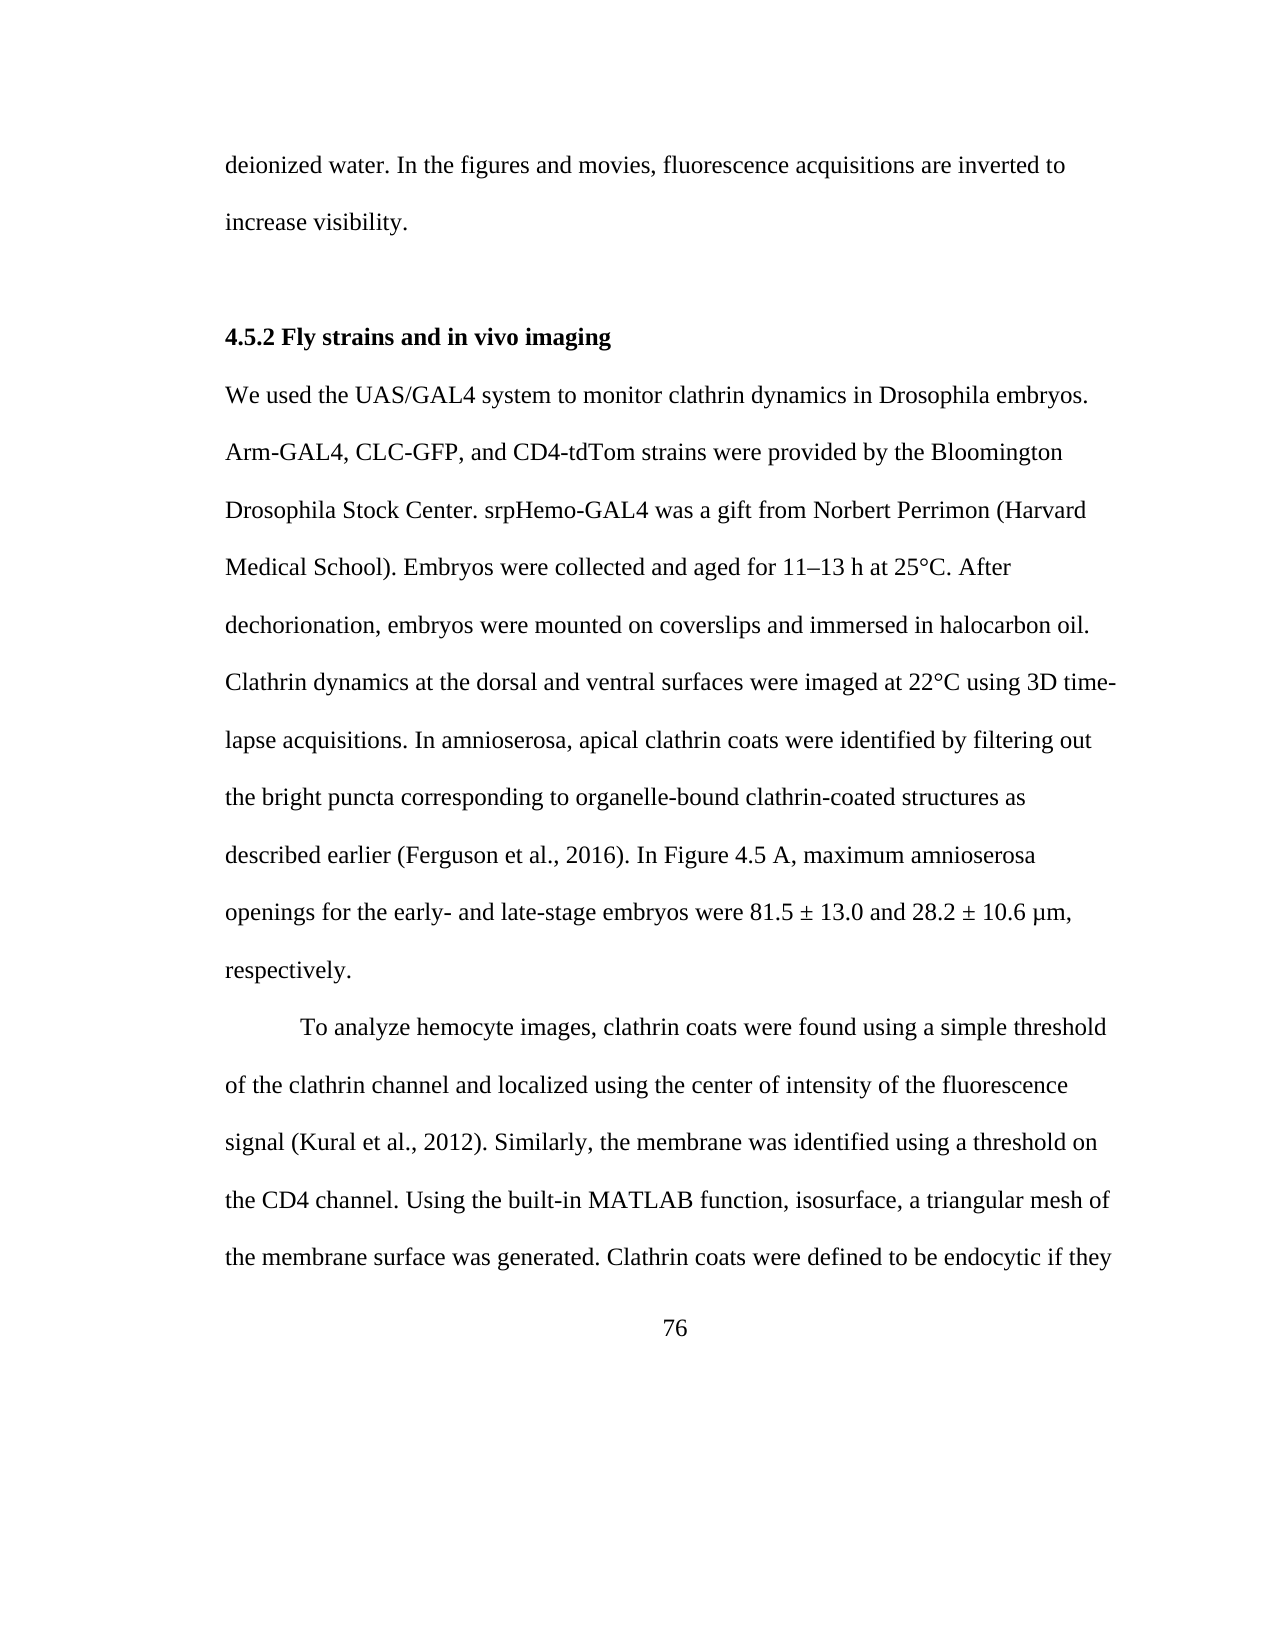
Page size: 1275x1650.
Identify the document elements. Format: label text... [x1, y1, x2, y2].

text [225, 1012, 1125, 1271]
text We used the UAS/GAL4 system to monitor clathrin dynamics in Drosophila embryos. Arm-GAL4, CLC-GFP, and CD4-tdTom strains were provided by the Bloomington Drosophila Stock Center. srpHemo-GAL4 was a gift from Norbert Perrimon (Harvard Medical School). Embryos were collected and aged for 11–13 h at 25°C. After dechorionation, embryos were mounted on coverslips and immersed in halocarbon oil. Clathrin dynamics at the dorsal and ventral surfaces were imaged at 22°C using 3D time-lapse acquisitions. In amnioserosa, apical clathrin coats were identified by filtering out the bright puncta corresponding to organelle-bound clathrin-coated structures as described earlier (Ferguson et al., 2016). In Figure 4.5 A, maximum amnioserosa openings for the early- and late-stage embryos were 81.5 ± 13.0 and 28.2 ± 10.6 µm, respectively. [225, 380, 1125, 984]
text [225, 150, 1125, 236]
subtitle 4.5.2 Fly strains and in vivo imaging [225, 322, 1125, 351]
